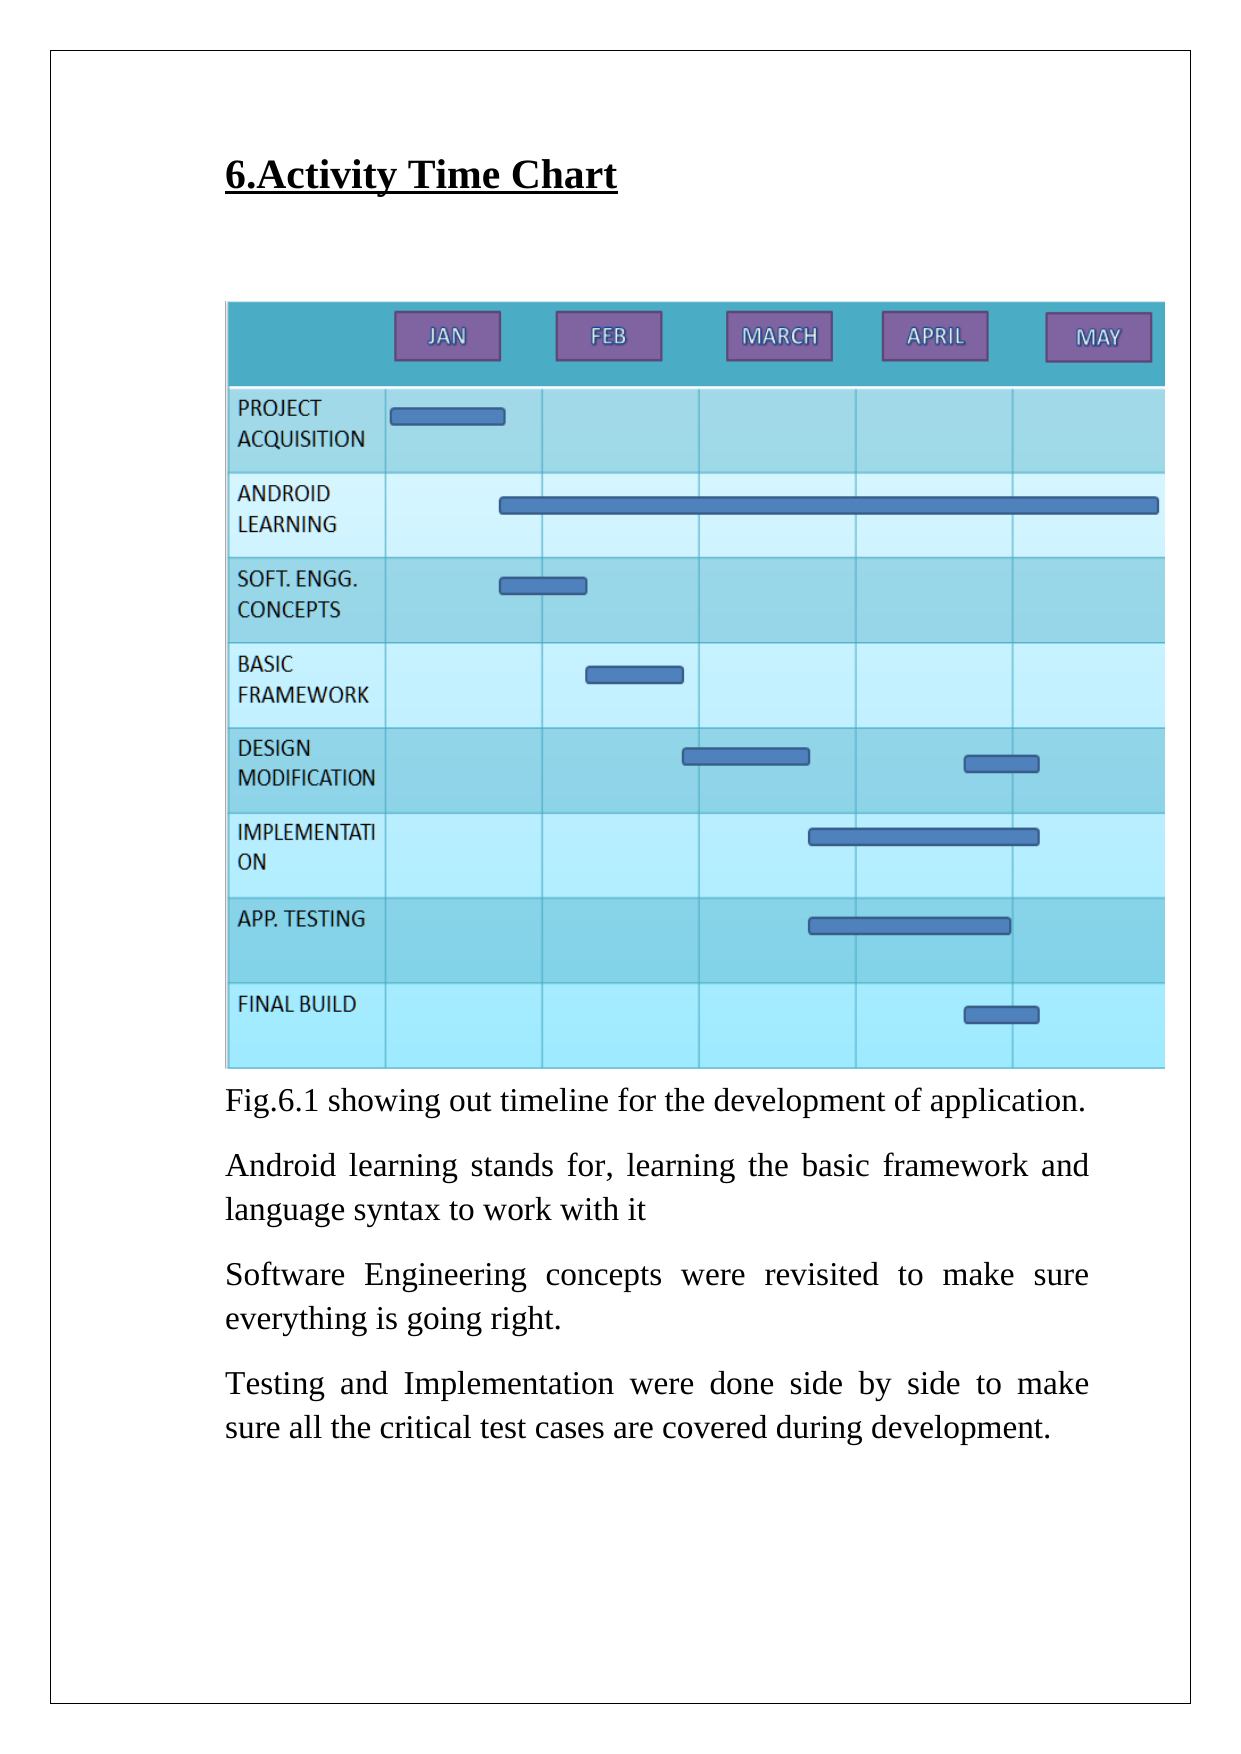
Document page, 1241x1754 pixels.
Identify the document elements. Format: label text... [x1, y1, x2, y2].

text 6.Activity Time Chart [225, 150, 1090, 198]
text Software Engineering concepts were revisited to make sure everything is going right. [225, 1254, 1090, 1336]
text Testing and Implementation were done side by side to make sure all the critical test cases are covered during development. [225, 1363, 1090, 1445]
picture [225, 301, 1165, 1075]
text Android learning stands for, learning the basic framework and language syntax to work with it [225, 1145, 1090, 1227]
text Fig.6.1 showing out timeline for the development of application. [225, 1075, 1090, 1118]
